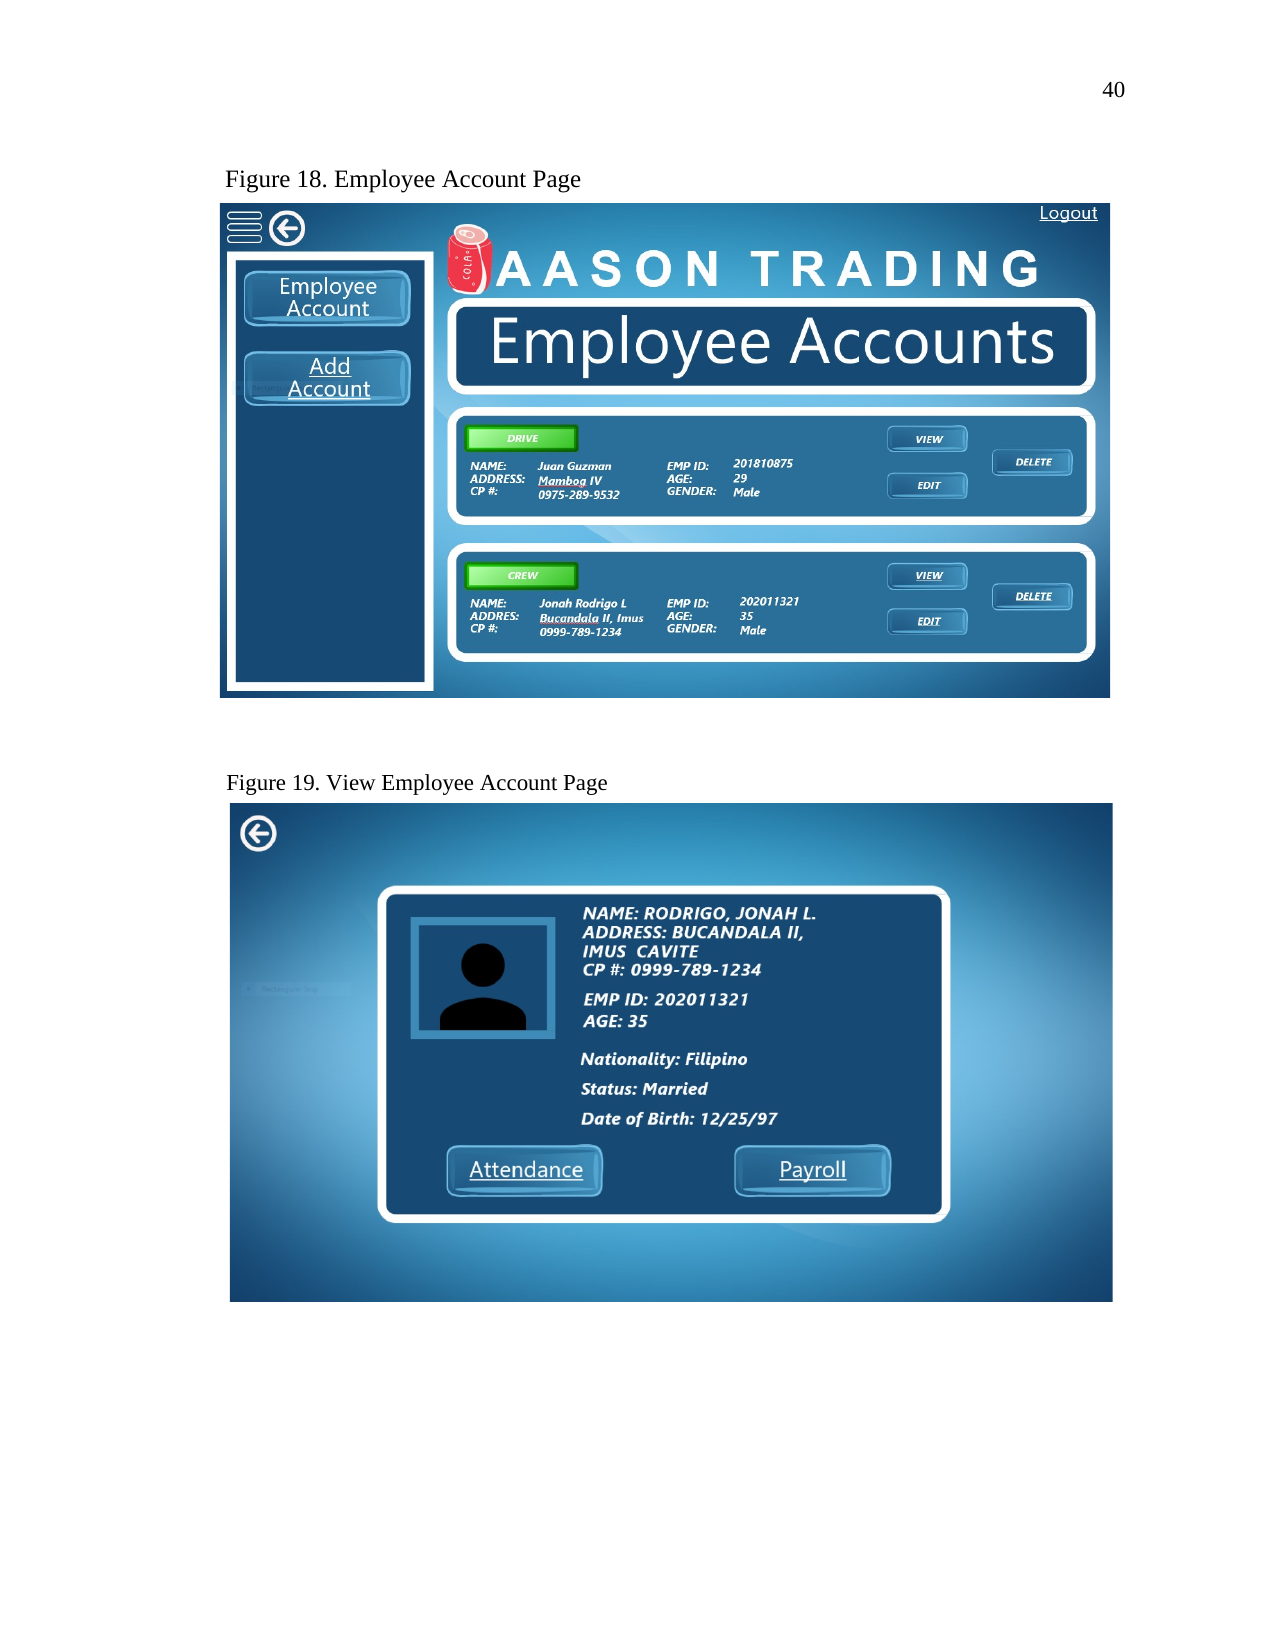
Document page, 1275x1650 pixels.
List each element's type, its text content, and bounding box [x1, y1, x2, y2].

picture [219, 203, 1109, 697]
picture [228, 803, 1112, 1300]
text Figure 18. Employee Account Page [225, 164, 1221, 193]
text Figure 19. View Employee Account Page [226, 769, 1221, 795]
